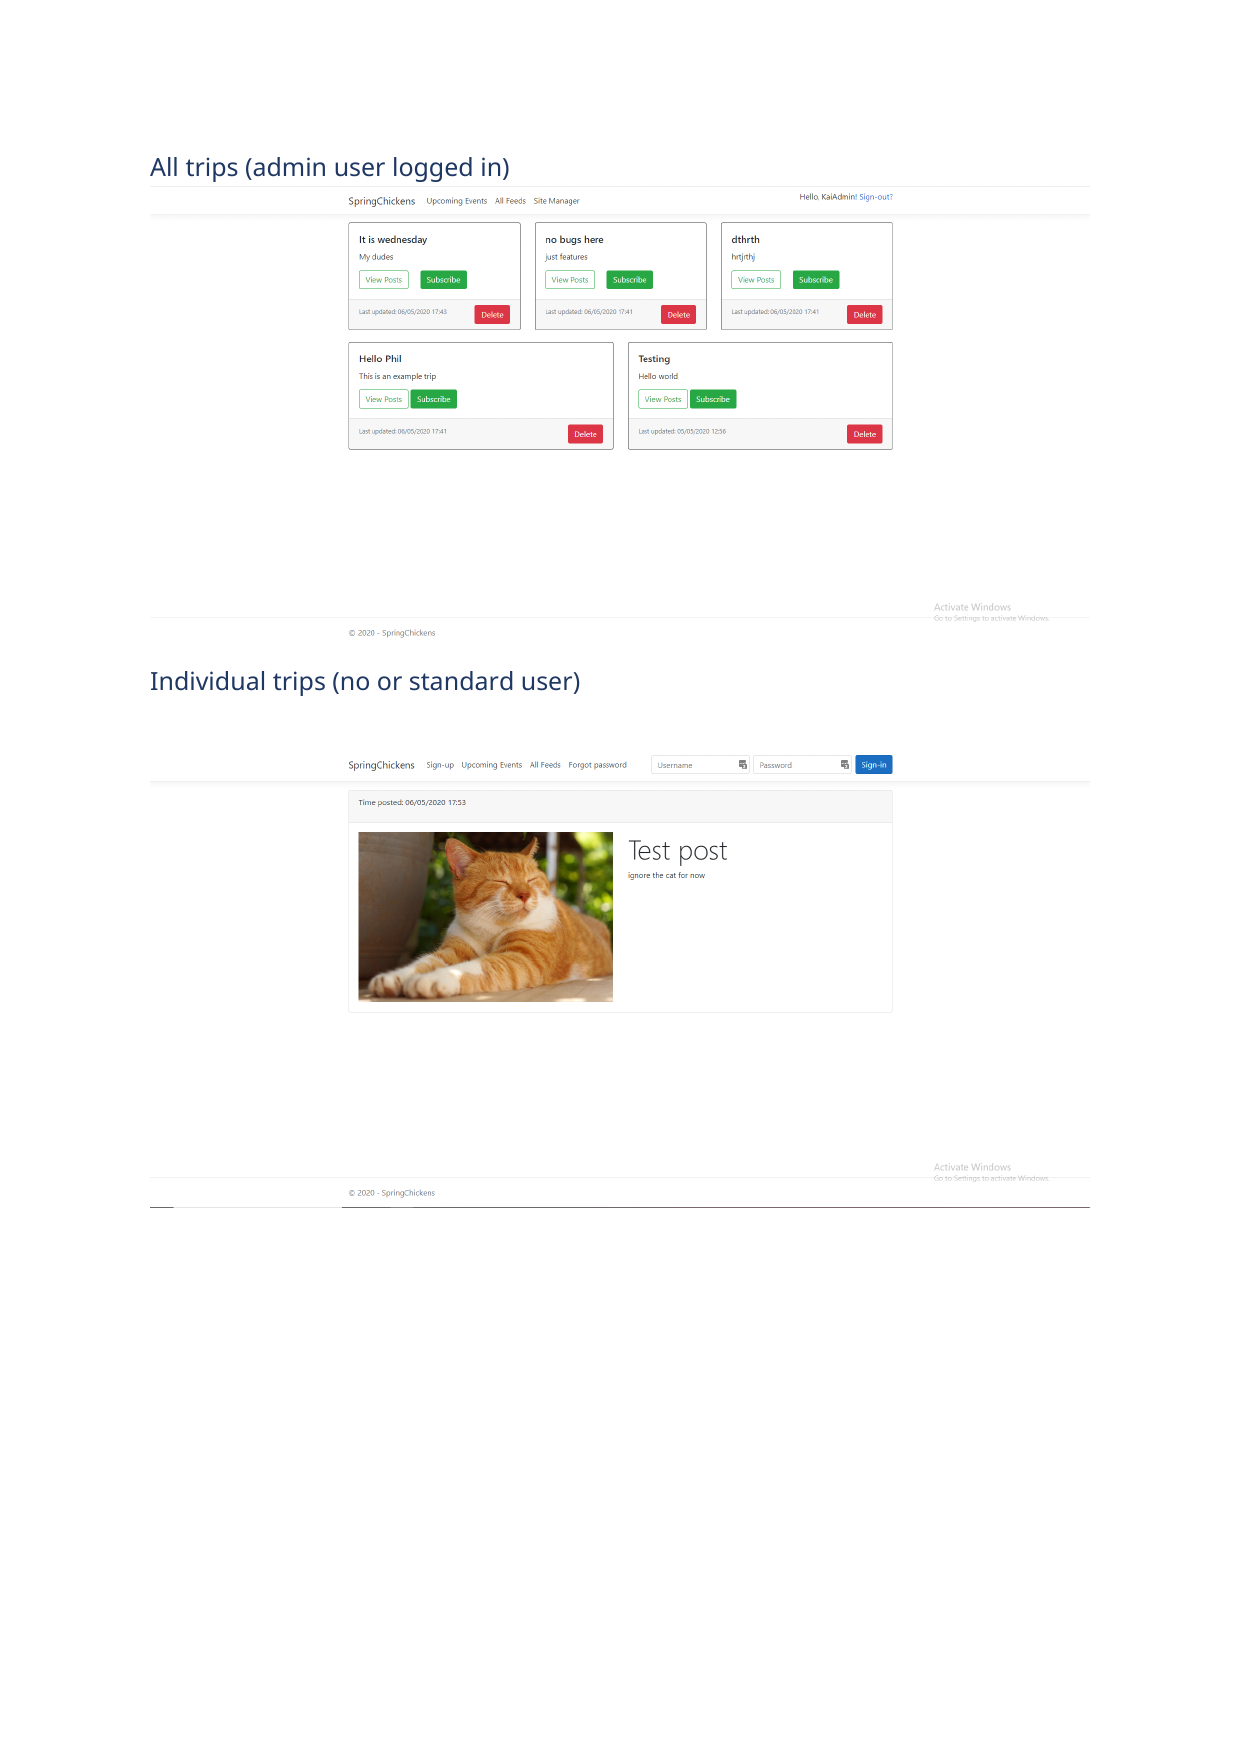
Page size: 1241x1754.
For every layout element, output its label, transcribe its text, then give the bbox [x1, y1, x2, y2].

picture [150, 186, 1091, 646]
subtitle Individual trips (no or standard user) [150, 664, 1090, 698]
picture [150, 747, 1091, 1208]
subtitle All trips (admin user logged in) [150, 150, 1090, 184]
